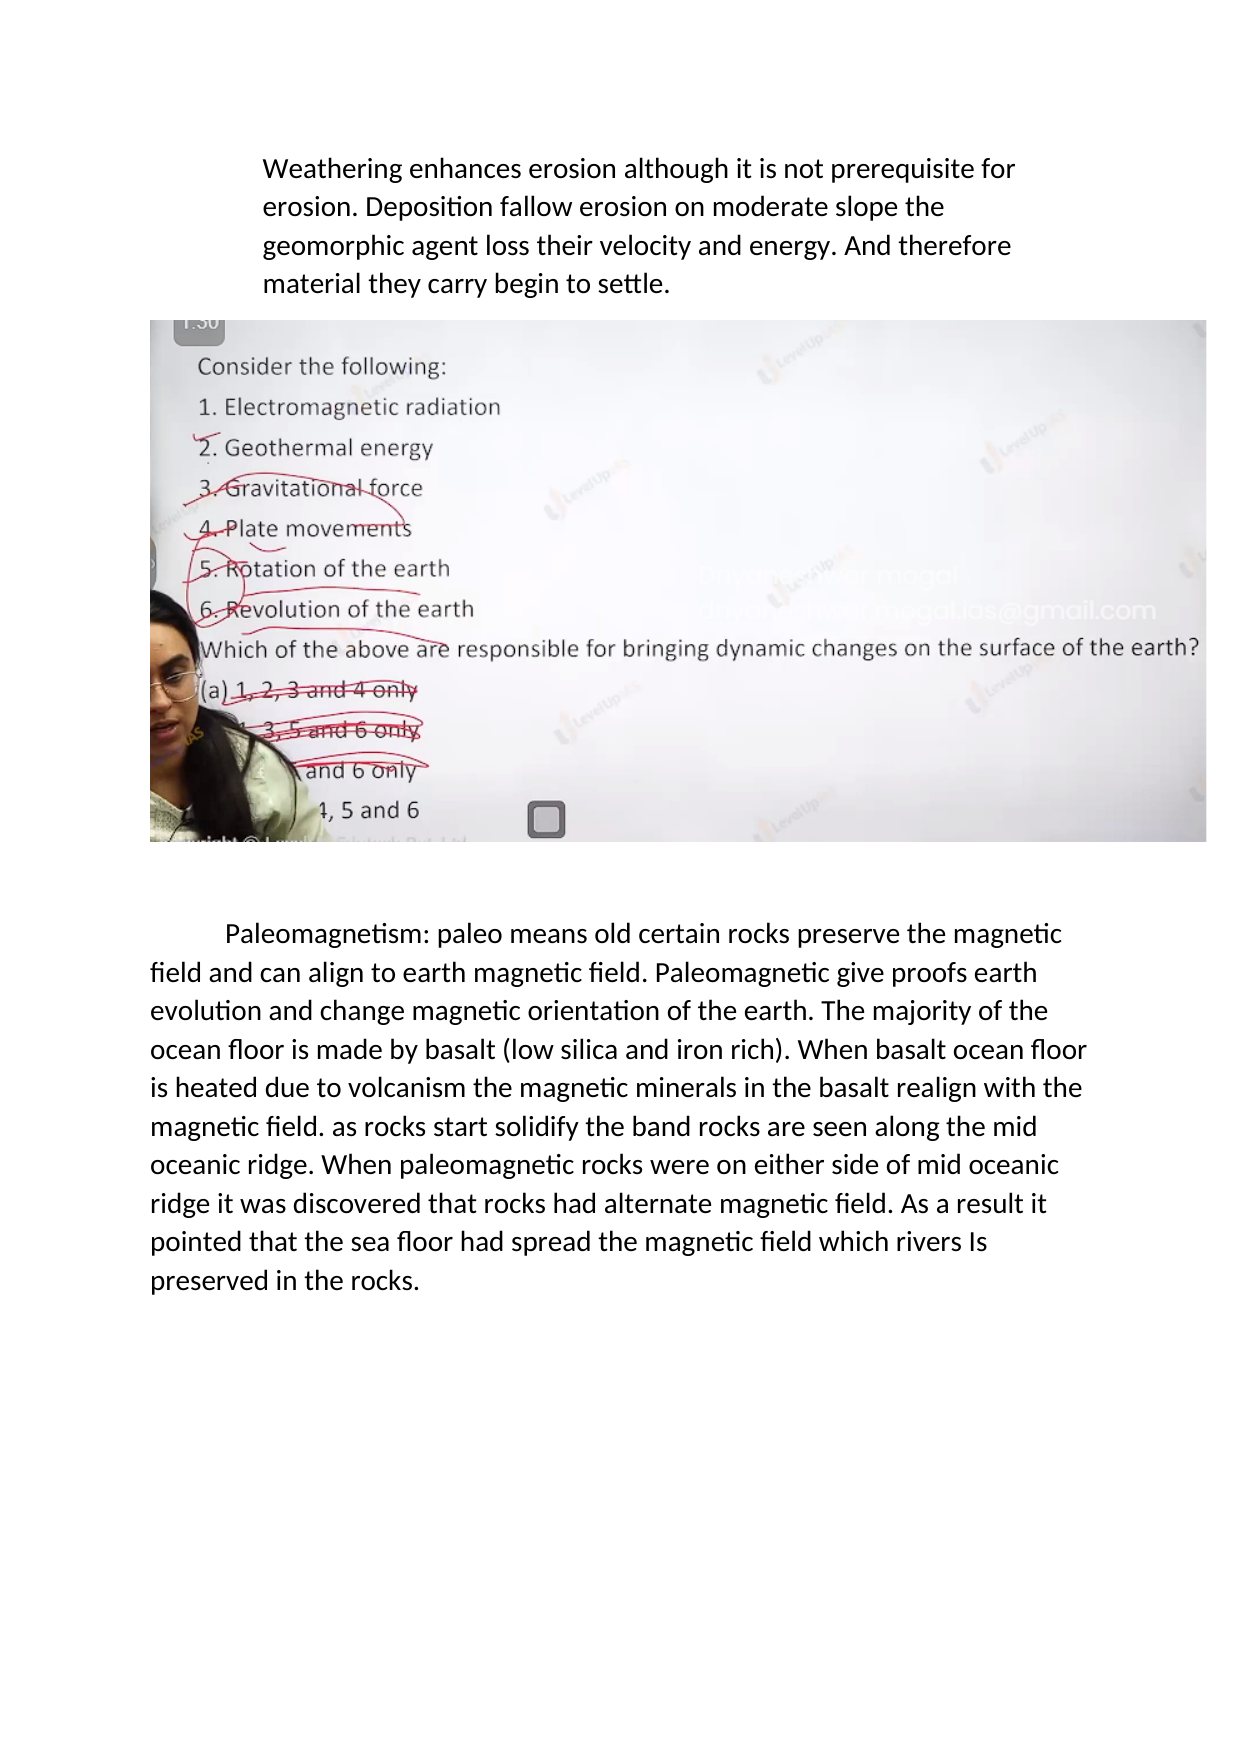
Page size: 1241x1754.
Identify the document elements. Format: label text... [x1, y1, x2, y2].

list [225, 150, 1090, 301]
picture [150, 320, 1207, 842]
text Paleomagnetism: paleo means old certain rocks preserve the magnetic field and can align to earth magnetic field. Paleomagnetic give proofs earth evolution and change magnetic orientation of the earth. The majority of the ocean floor is made by basalt (low silica and iron rich). When basalt ocean floor is heated due to volcanism the magnetic minerals in the basalt realign with the magnetic field. as rocks start solidify the band rocks are seen along the mid oceanic ridge. When paleomagnetic rocks were on either side of mid oceanic ridge it was discovered that rocks had alternate magnetic field. As a result it pointed that the sea floor had spread the magnetic field which rivers Is preserved in the rocks. [150, 916, 1090, 1297]
